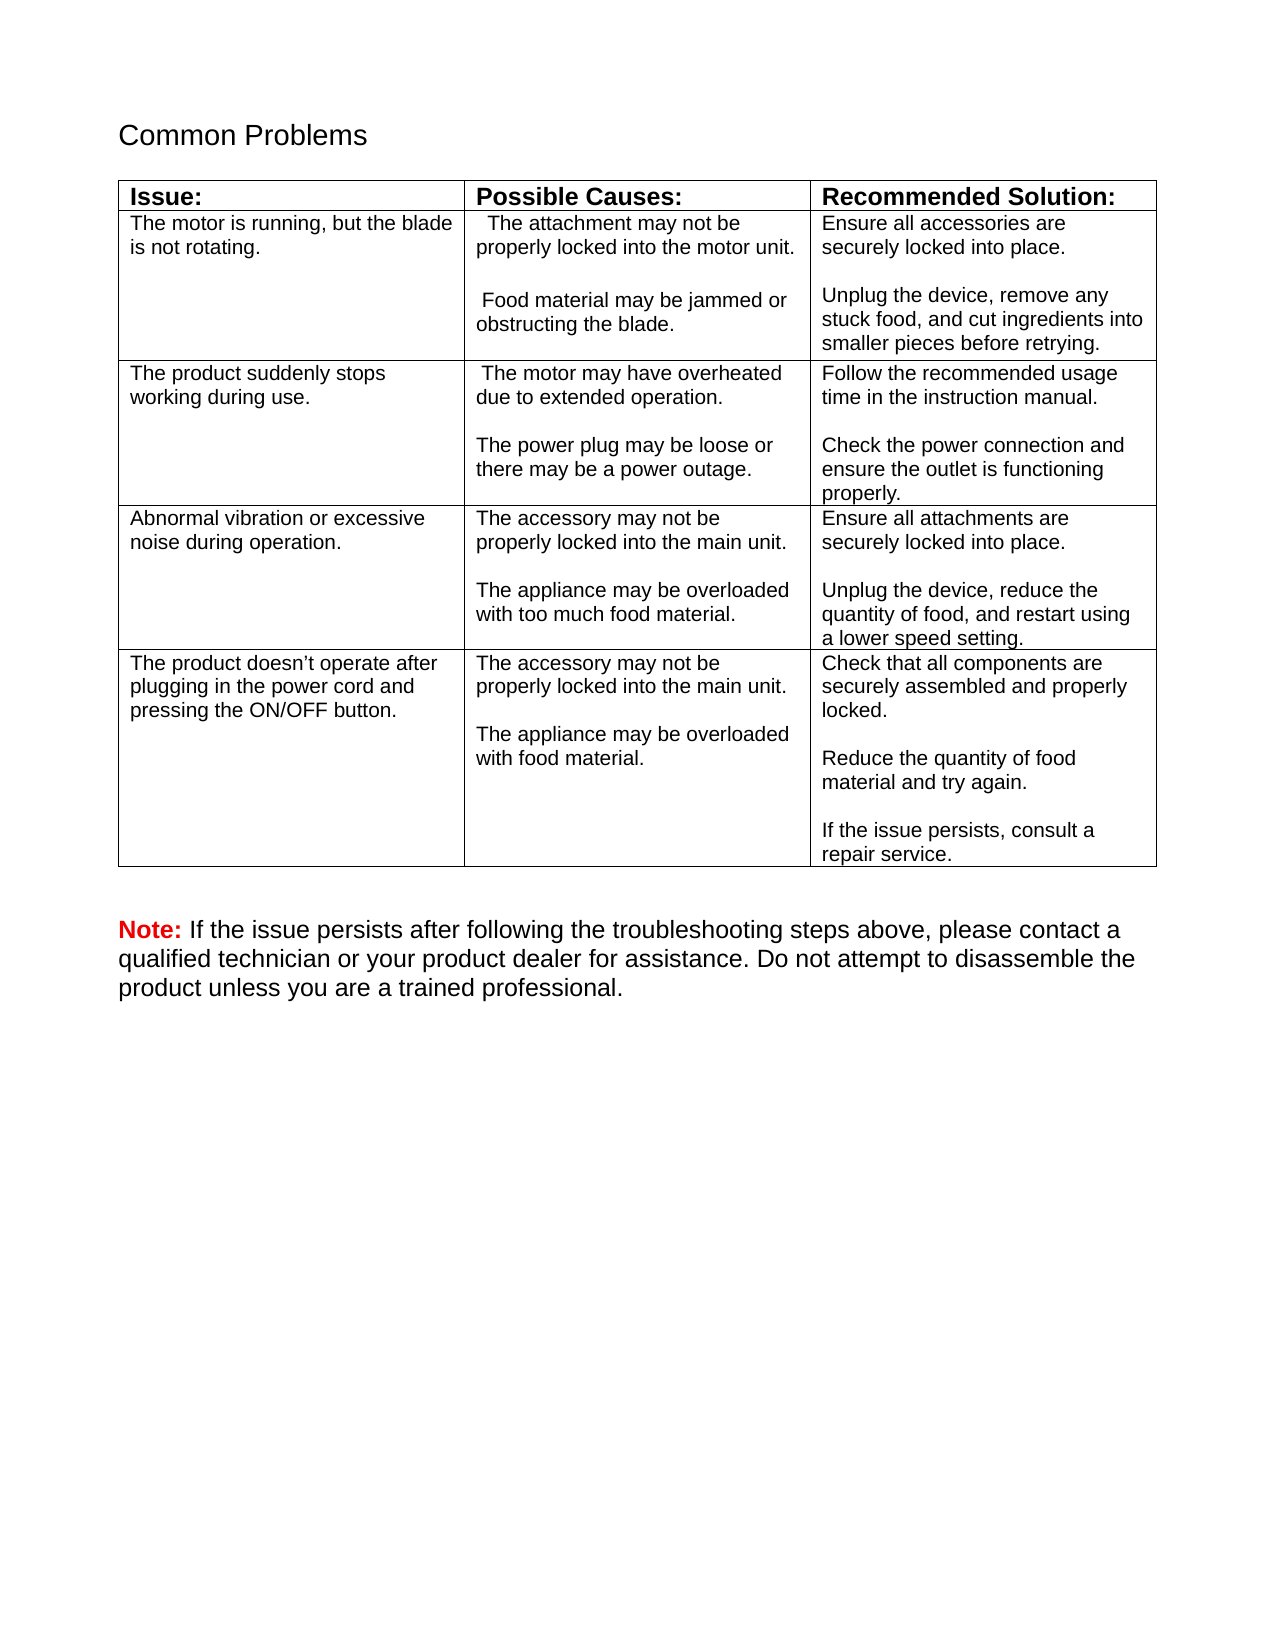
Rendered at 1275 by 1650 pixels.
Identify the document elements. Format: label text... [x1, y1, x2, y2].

table_cell Follow the recommended usage time in the instruction manual. Check the power connection and ensure the outlet is functioning properly. [811, 361, 1156, 504]
table_cell The accessory may not be properly locked into the main unit. The appliance may be overloaded with too much food material. [465, 506, 810, 649]
table_cell Ensure all accessories are securely locked into place. Unplug the device, remove any stuck food, and cut ingredients into smaller pieces before retrying. [811, 211, 1156, 360]
table_cell The motor is running, but the blade is not rotating. [119, 211, 464, 360]
table_cell The product suddenly stops working during use. [119, 361, 464, 504]
table_cell The attachment may not be properly locked into the motor unit. Food material may be jammed or obstructing the blade. [465, 211, 810, 360]
table_cell The accessory may not be properly locked into the main unit. The appliance may be overloaded with food material. [465, 650, 810, 866]
table_header Issue: [119, 181, 464, 210]
table_cell Ensure all attachments are securely locked into place. Unplug the device, reduce the quantity of food, and restart using a lower speed setting. [811, 506, 1156, 649]
table_header Recommended Solution: [811, 181, 1156, 210]
text Note: If the issue persists after following the troubleshooting steps above, please contact a qualified technician or your product dealer for assistance. Do not attempt to disassemble the product unless you are a trained professional. [118, 915, 1157, 1001]
table_cell The motor may have overheated due to extended operation. The power plug may be loose or there may be a power outage. [465, 361, 810, 504]
table_header Possible Causes: [465, 181, 810, 210]
table_cell Check that all components are securely assembled and properly locked. Reduce the quantity of food material and try again. If the issue persists, consult a repair service. [811, 650, 1156, 866]
table_cell The product doesn’t operate after plugging in the power cord and pressing the ON/OFF button. [119, 650, 464, 866]
text Common Problems [118, 118, 1157, 152]
table_cell Abnormal vibration or excessive noise during operation. [119, 506, 464, 649]
